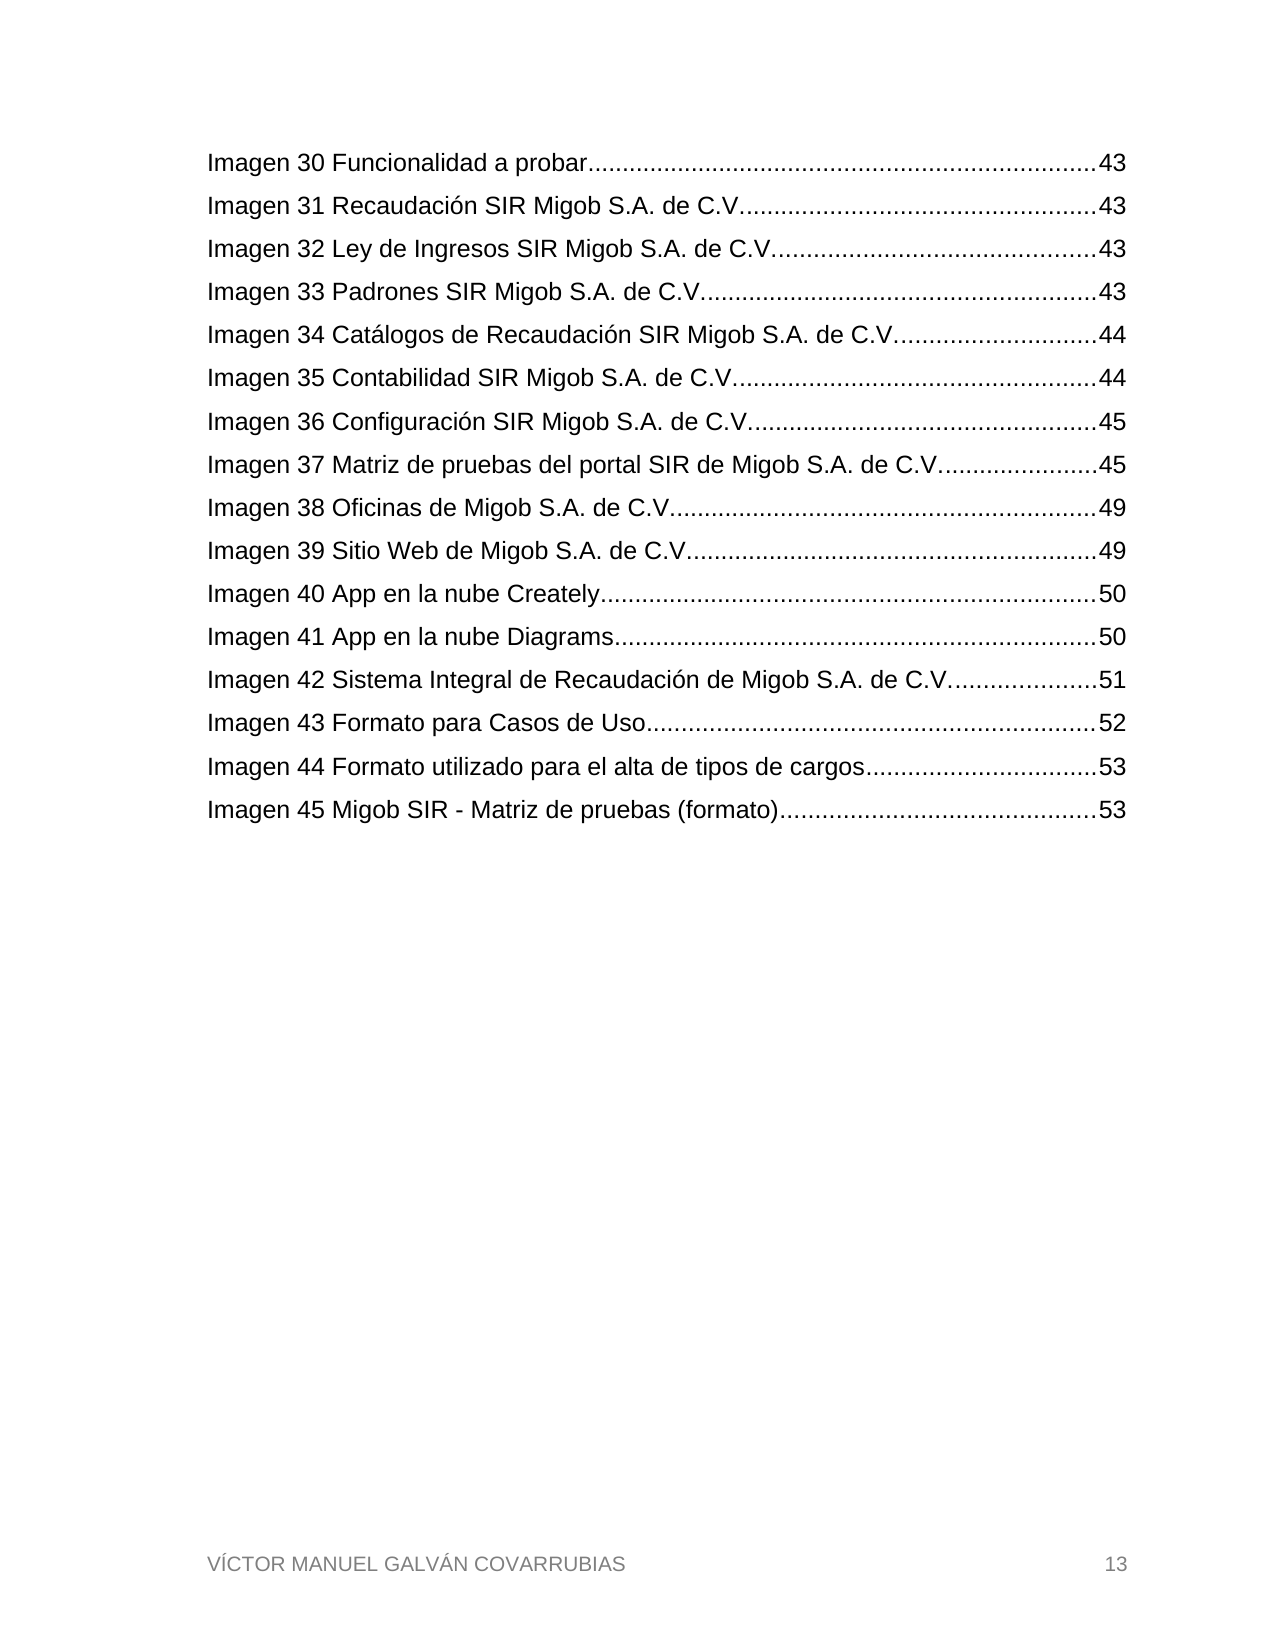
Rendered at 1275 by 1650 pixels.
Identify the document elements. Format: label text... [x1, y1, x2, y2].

text Imagen 45 Migob SIR - Matriz de pruebas (formato) 53 [207, 794, 1127, 823]
text Imagen 30 Funcionalidad a probar 43 [207, 148, 1127, 176]
text Imagen 32 Ley de Ingresos SIR Migob S.A. de C.V. 43 [207, 234, 1127, 263]
text Imagen 41 App en la nube Diagrams 50 [207, 622, 1127, 651]
text Imagen 43 Formato para Casos de Uso 52 [207, 708, 1127, 737]
text Imagen 31 Recaudación SIR Migob S.A. de C.V. 43 [207, 191, 1127, 219]
text Imagen 33 Padrones SIR Migob S.A. de C.V. 43 [207, 277, 1127, 306]
text Imagen 34 Catálogos de Recaudación SIR Migob S.A. de C.V. 44 [207, 320, 1127, 349]
text Imagen 39 Sitio Web de Migob S.A. de C.V. 49 [207, 536, 1127, 564]
text Imagen 37 Matriz de pruebas del portal SIR de Migob S.A. de C.V. 45 [207, 449, 1127, 478]
text Imagen 38 Oficinas de Migob S.A. de C.V. 49 [207, 493, 1127, 521]
text Imagen 44 Formato utilizado para el alta de tipos de cargos 53 [207, 751, 1127, 780]
text Imagen 36 Configuración SIR Migob S.A. de C.V. 45 [207, 406, 1127, 435]
text Imagen 40 App en la nube Creately 50 [207, 579, 1127, 608]
text Imagen 42 Sistema Integral de Recaudación de Migob S.A. de C.V. 51 [207, 665, 1127, 694]
text Imagen 35 Contabilidad SIR Migob S.A. de C.V. 44 [207, 363, 1127, 392]
